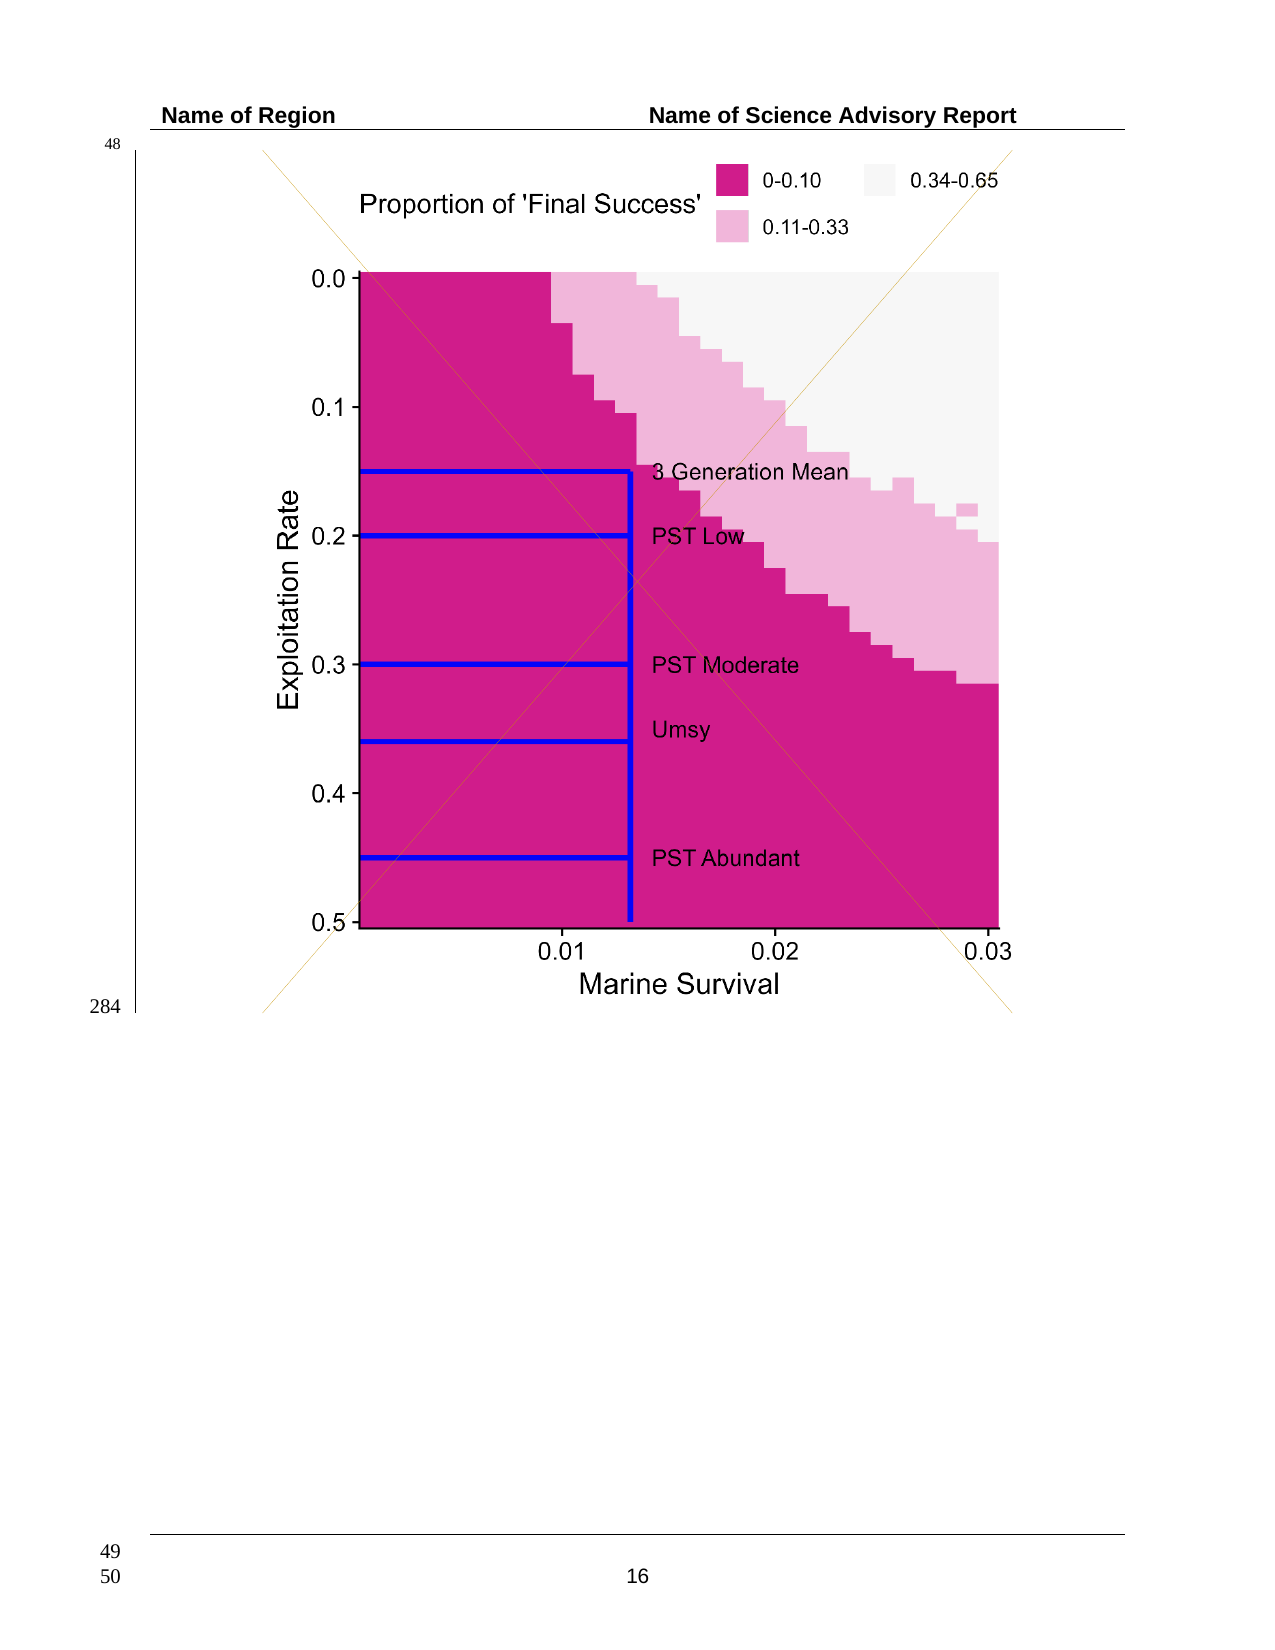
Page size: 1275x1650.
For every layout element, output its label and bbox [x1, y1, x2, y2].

picture [262, 151, 636, 1012]
picture [263, 583, 1012, 1014]
picture [264, 150, 1011, 580]
picture [639, 151, 1013, 1012]
